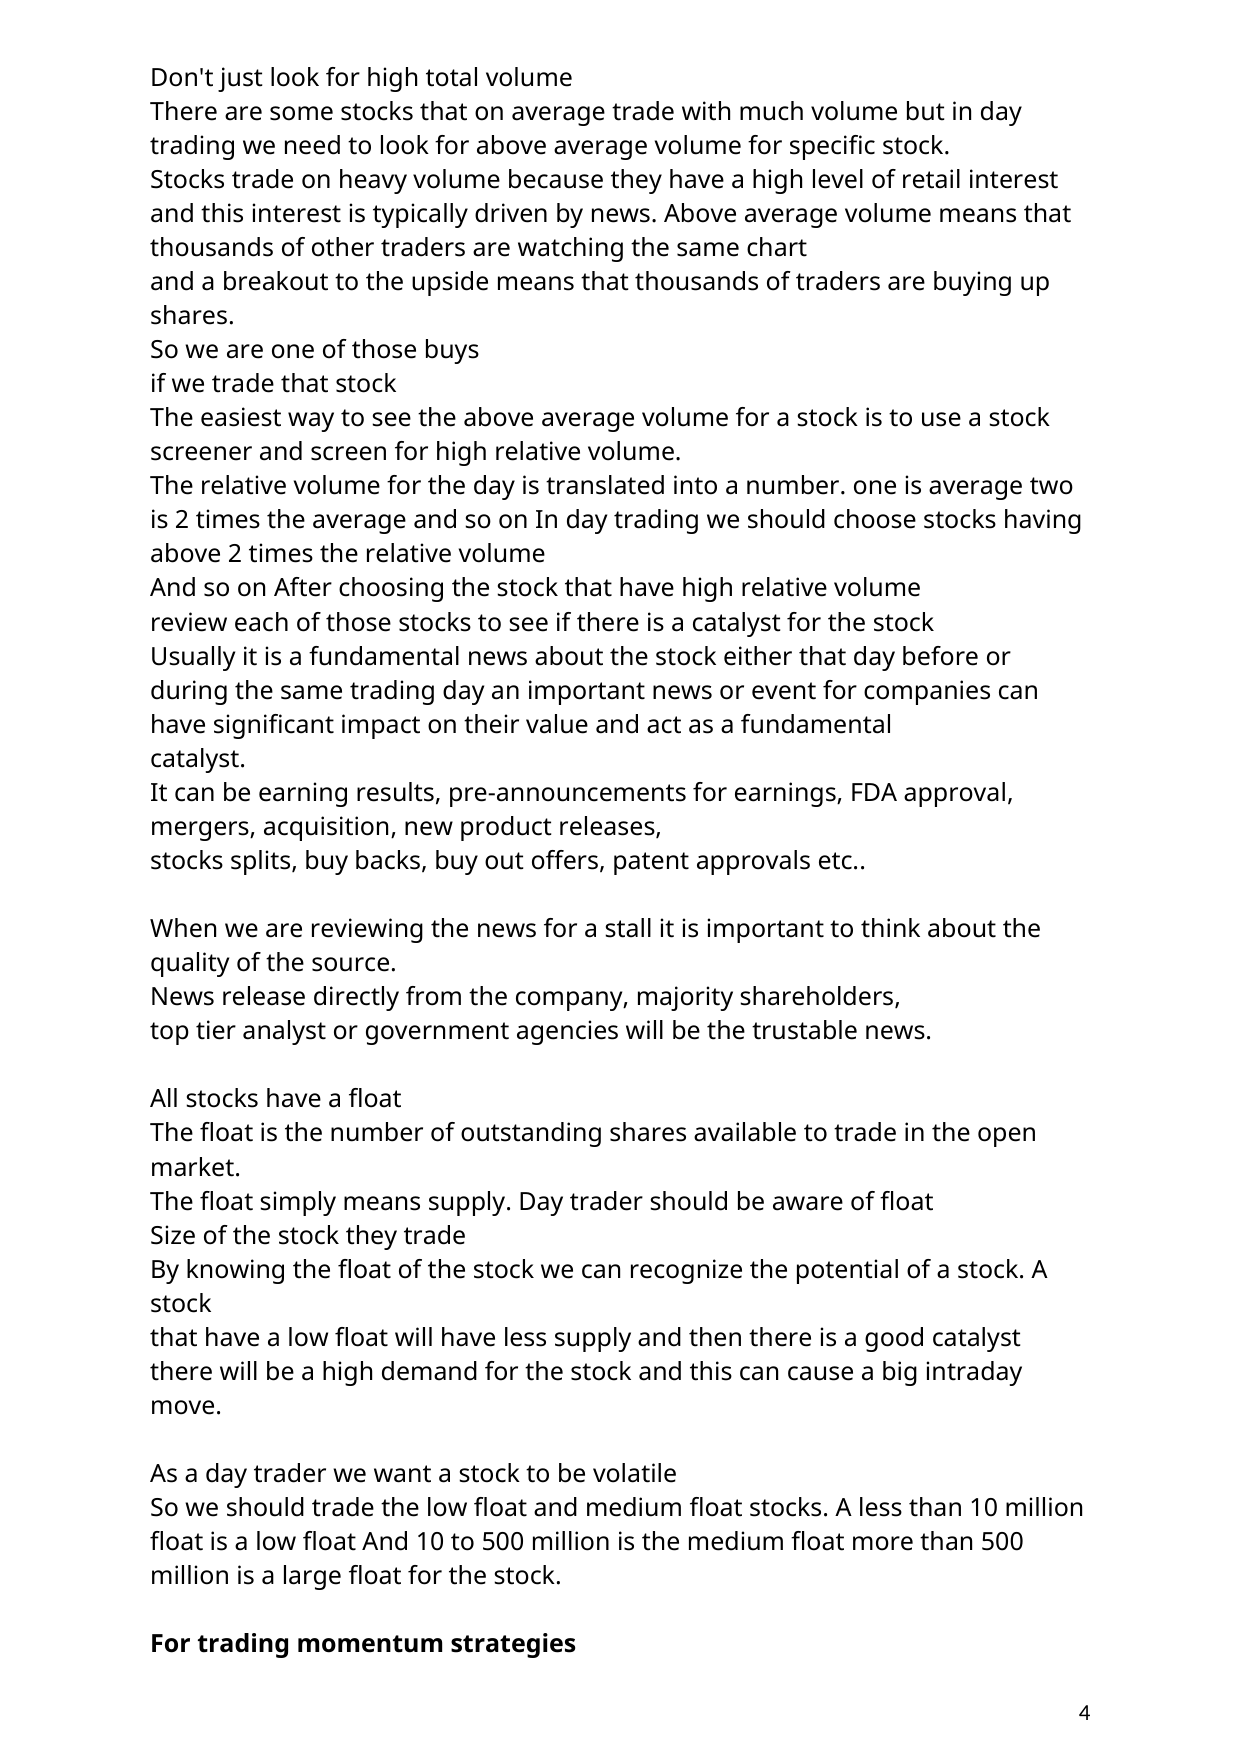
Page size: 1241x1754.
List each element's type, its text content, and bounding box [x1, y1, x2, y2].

text if we trade that stock [150, 366, 1090, 400]
text The relative volume for the day is translated into a number. one is average two is 2 times the average and so on In day trading we should choose stocks having above 2 times the relative volume [150, 468, 1090, 570]
text Don't just look for high total volume [150, 59, 1090, 93]
text So we are one of those buys [150, 332, 1090, 366]
text All stocks have a float [150, 1081, 1090, 1115]
text By knowing the float of the stock we can recognize the potential of a stock. A stock [150, 1251, 1090, 1319]
text When we are reviewing the news for a stall it is important to think about the quality of the source. [150, 911, 1090, 979]
text Size of the stock they trade [150, 1217, 1090, 1251]
text stocks splits, buy backs, buy out offers, patent approvals etc.. [150, 843, 1090, 877]
text review each of those stocks to see if there is a catalyst for the stock [150, 604, 1090, 638]
text that have a low float will have less supply and then there is a good catalyst there will be a high demand for the stock and this can cause a big intraday move. [150, 1319, 1090, 1422]
text As a day trader we want a stock to be volatile [150, 1456, 1090, 1490]
text Usually it is a fundamental news about the stock either that day before or during the same trading day an important news or event for companies can have significant impact on their value and act as a fundamental [150, 638, 1090, 740]
text News release directly from the company, majority shareholders, [150, 979, 1090, 1013]
text And so on After choosing the stock that have high relative volume [150, 570, 1090, 604]
text The float is the number of outstanding shares available to trade in the open market. [150, 1115, 1090, 1183]
text It can be earning results, pre-announcements for earnings, FDA approval, mergers, acquisition, new product releases, [150, 774, 1090, 843]
text top tier analyst or government agencies will be the trustable news. [150, 1013, 1090, 1047]
text For trading momentum strategies [150, 1626, 1090, 1660]
text catalyst. [150, 740, 1090, 774]
text The float simply means supply. Day trader should be aware of float [150, 1183, 1090, 1217]
text So we should trade the low float and medium float stocks. A less than 10 million float is a low float And 10 to 500 million is the medium float more than 500 million is a large float for the stock. [150, 1490, 1090, 1592]
text The easiest way to see the above average volume for a stock is to use a stock screener and screen for high relative volume. [150, 400, 1090, 468]
text Stocks trade on heavy volume because they have a high level of retail interest and this interest is typically driven by news. Above average volume means that thousands of other traders are watching the same chart [150, 161, 1090, 263]
text and a breakout to the upside means that thousands of traders are buying up shares. [150, 263, 1090, 332]
text There are some stocks that on average trade with much volume but in day trading we need to look for above average volume for specific stock. [150, 93, 1090, 161]
